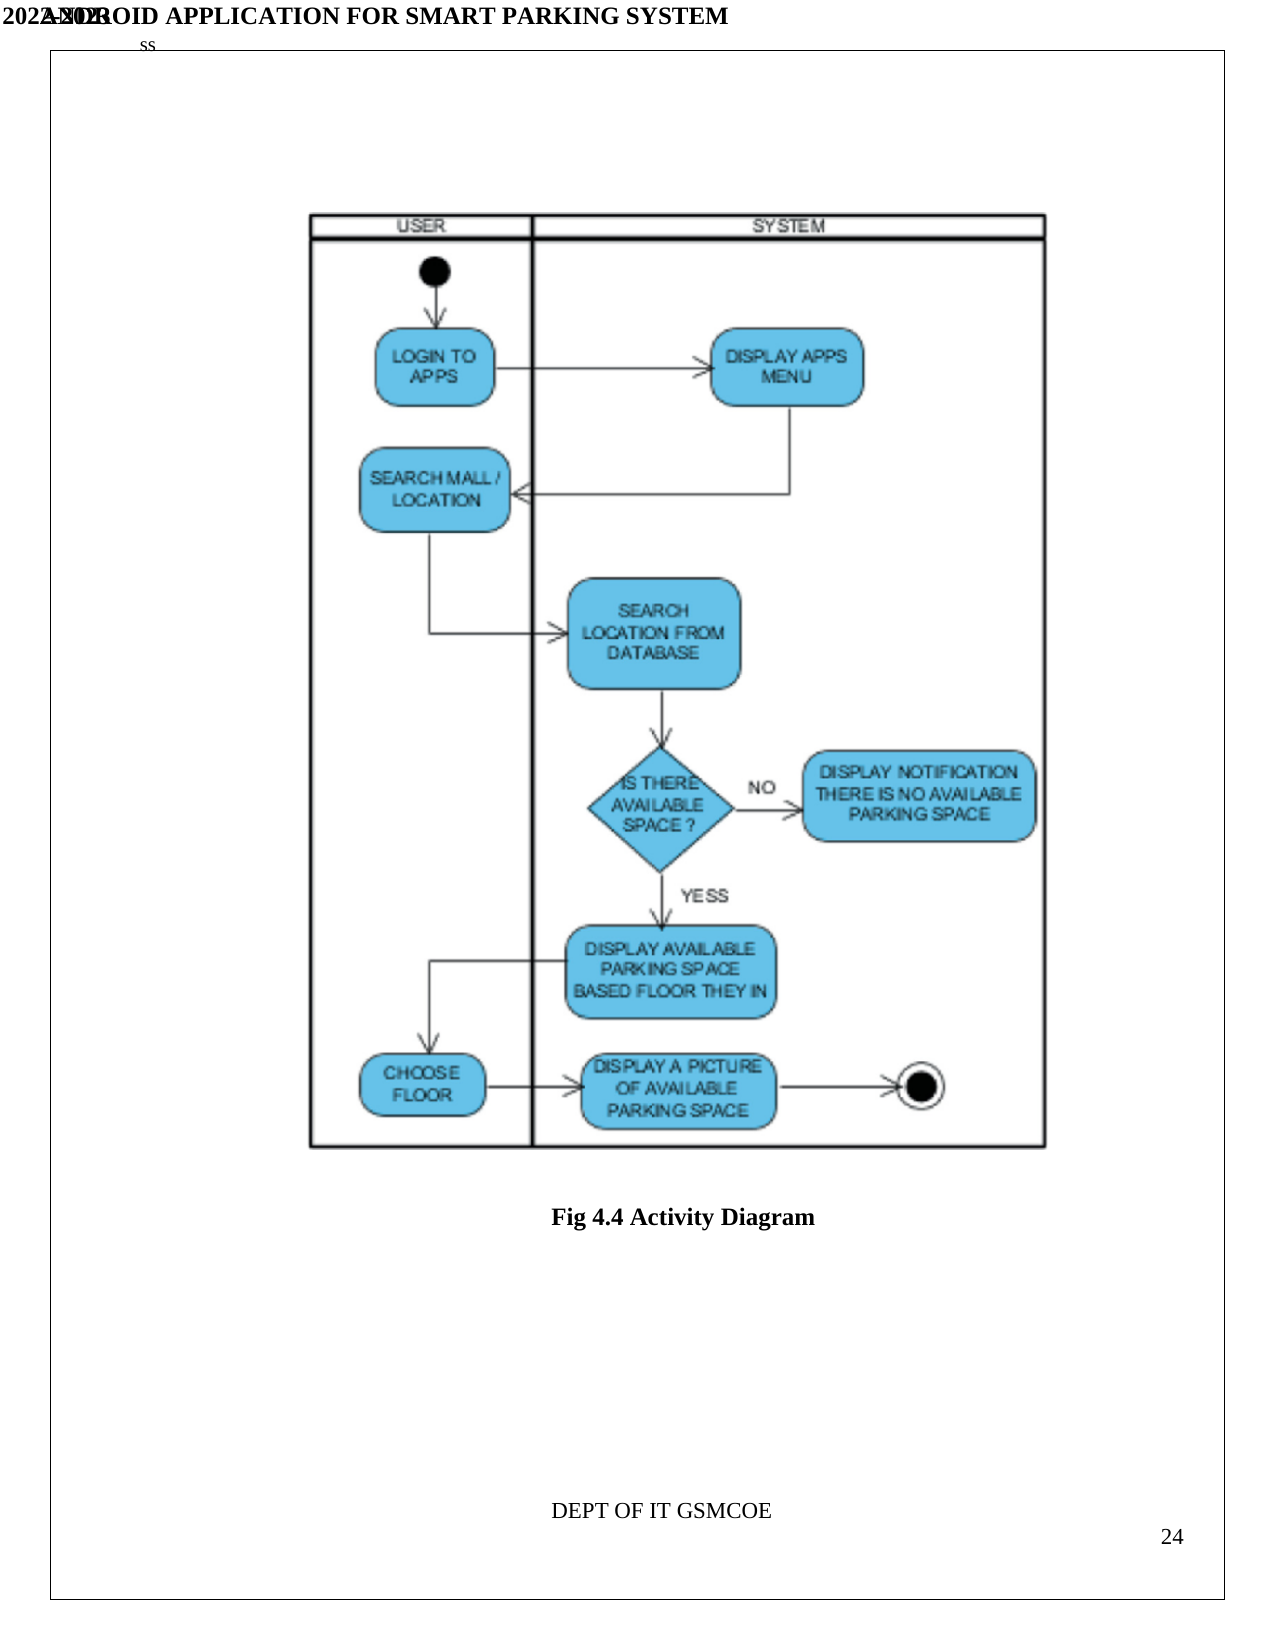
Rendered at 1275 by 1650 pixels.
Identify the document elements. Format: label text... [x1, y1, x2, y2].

picture [307, 212, 1048, 1150]
text Fig 4.4 Activity Diagram [551, 1202, 1183, 1231]
